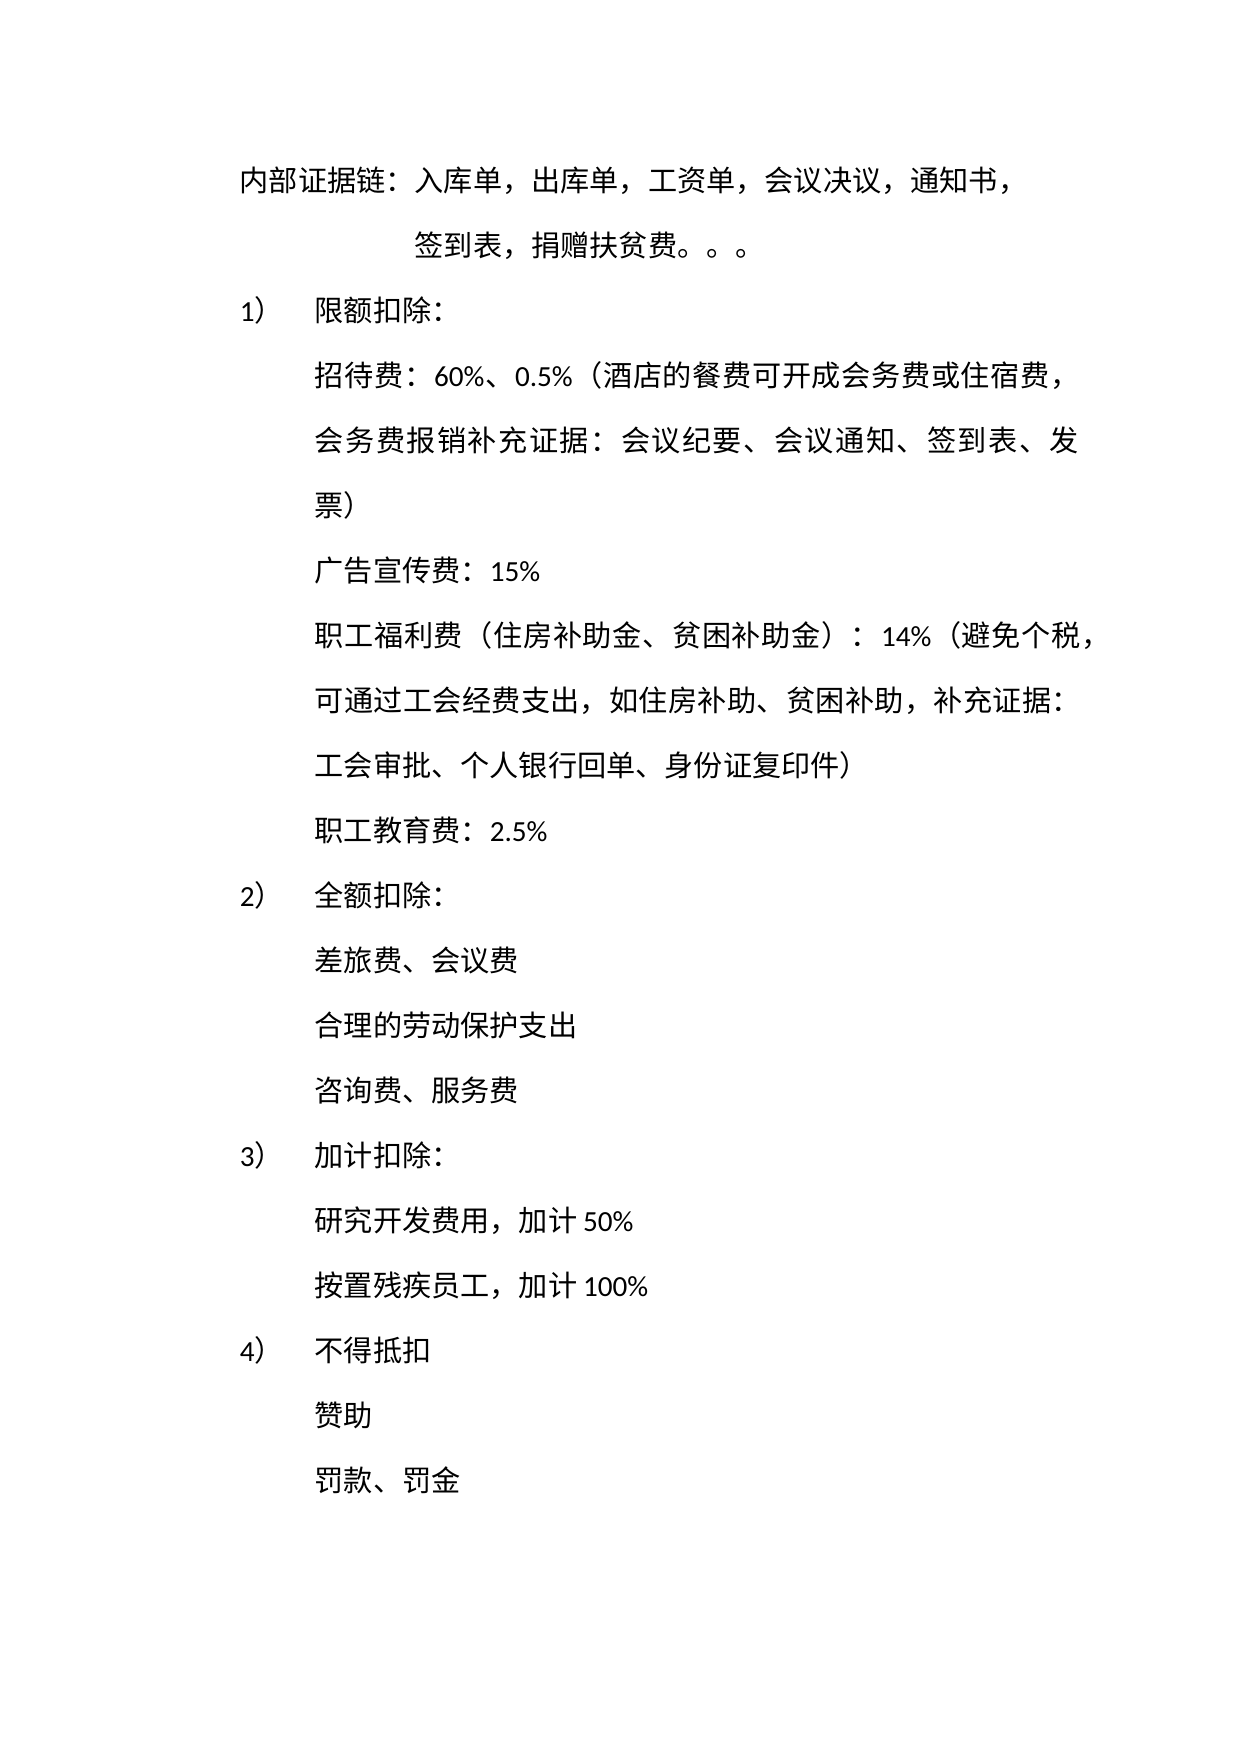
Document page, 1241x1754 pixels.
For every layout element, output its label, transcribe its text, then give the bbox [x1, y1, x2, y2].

list 加计扣除： [239, 1121, 1081, 1186]
list 研究开发费用，加计50% [314, 1186, 1081, 1251]
list 内部证据链：入库单，出库单，工资单，会议决议，通知书， [239, 146, 1081, 211]
list 招待费：60%、0.5%（酒店的餐费可开成会务费或住宿费，会务费报销补充证据：会议纪要、会议通知、签到表、发票） [314, 341, 1081, 536]
list 合理的劳动保护支出 [314, 991, 1081, 1056]
list 不得抵扣 [239, 1316, 1081, 1381]
list 职工教育费：2.5% [314, 796, 1081, 861]
list 广告宣传费：15% [314, 536, 1081, 601]
list 限额扣除： [239, 276, 1081, 341]
list 全额扣除： [239, 861, 1081, 926]
list 赞助 [314, 1381, 1081, 1446]
list 签到表，捐赠扶贫费。。。 [239, 211, 1081, 276]
list 咨询费、服务费 [314, 1056, 1081, 1121]
list 罚款、罚金 [314, 1446, 1081, 1511]
list 按置残疾员工，加计100% [314, 1251, 1081, 1316]
list 差旅费、会议费 [314, 926, 1081, 991]
list 职工福利费（住房补助金、贫困补助金）：14%（避免个税，可通过工会经费支出，如住房补助、贫困补助，补充证据：工会审批、个人银行回单、身份证复印件） [314, 601, 1081, 796]
